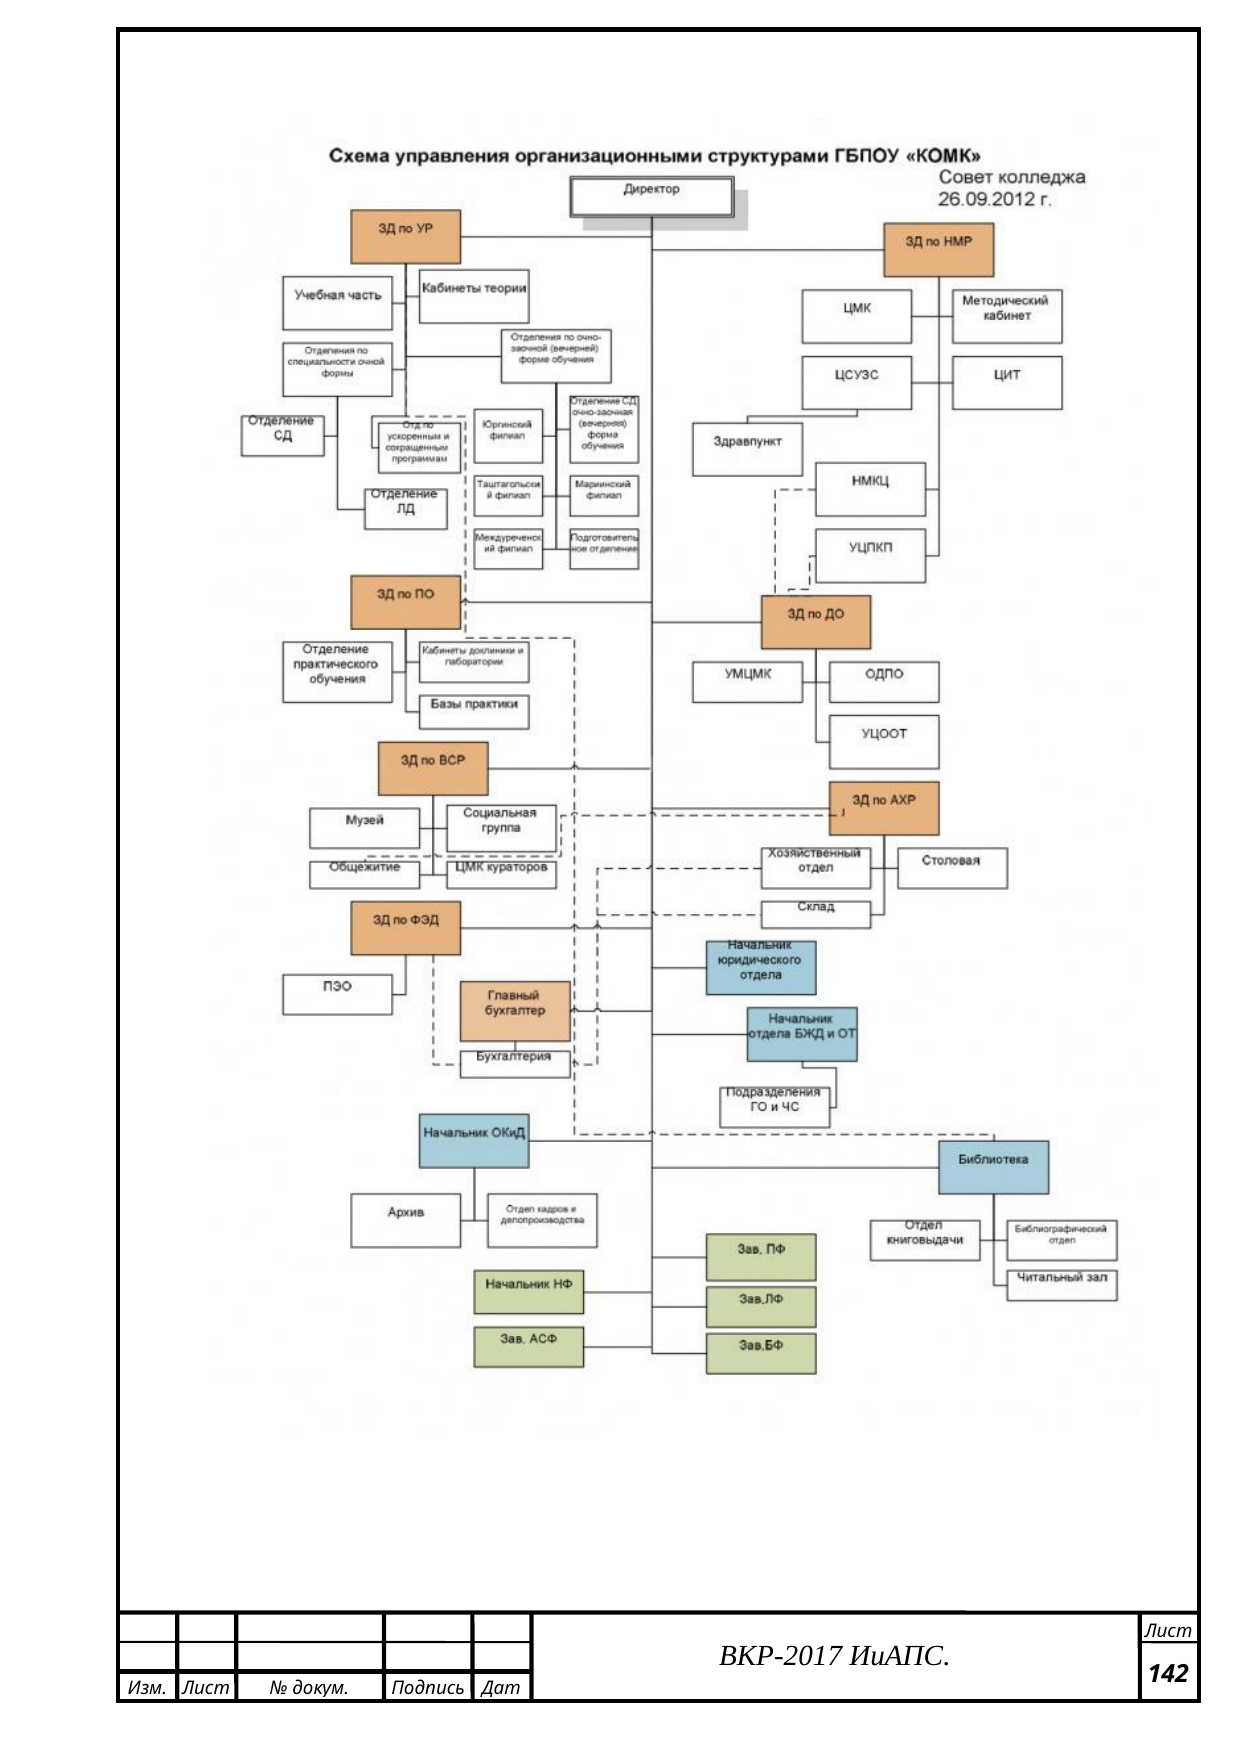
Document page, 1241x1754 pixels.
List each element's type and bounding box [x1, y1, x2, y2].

picture [201, 118, 1158, 1434]
